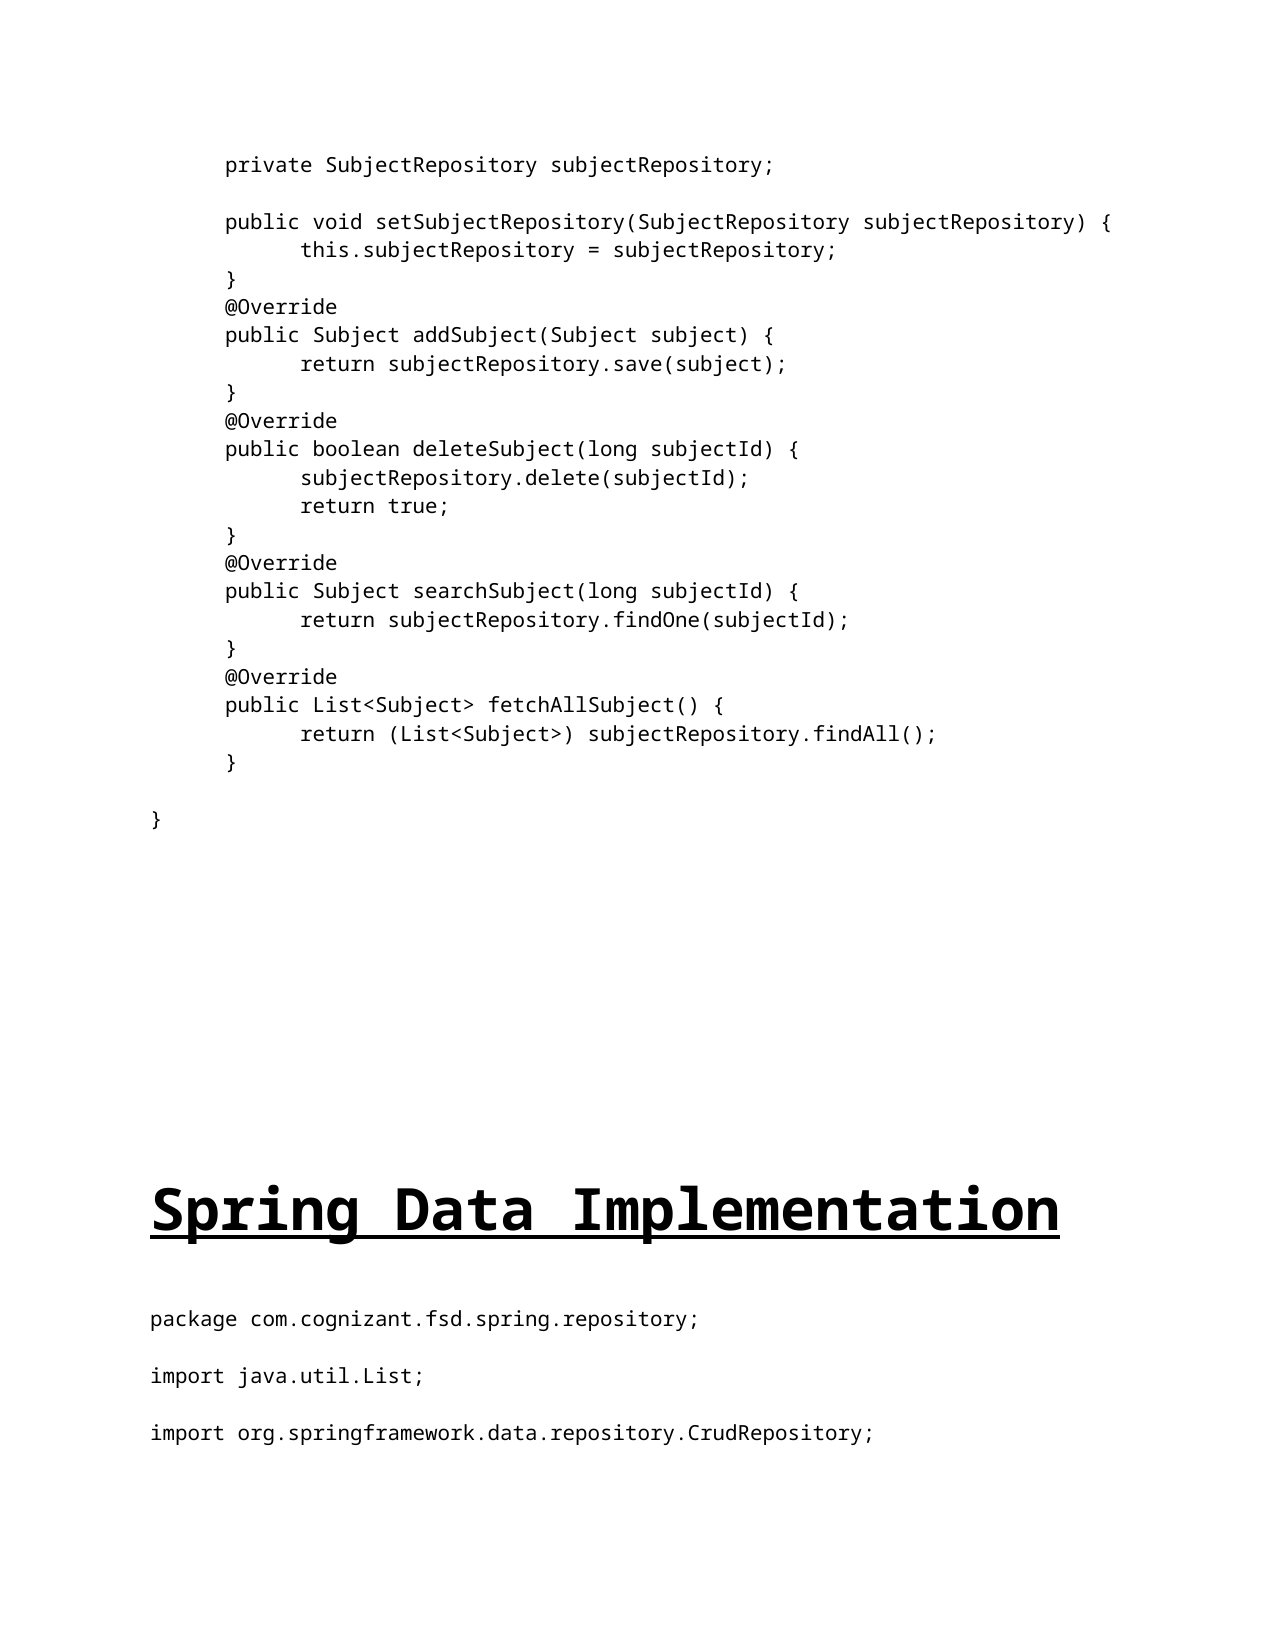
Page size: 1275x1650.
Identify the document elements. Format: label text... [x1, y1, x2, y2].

text public Subject searchSubject(long subjectId) { [150, 577, 1125, 605]
text public List<Subject> fetchAllSubject() { [150, 690, 1125, 719]
text return true; [150, 491, 1125, 520]
text @Override [150, 292, 1125, 321]
text @Override [150, 548, 1125, 577]
text subjectRepository.delete(subjectId); [150, 463, 1125, 491]
text return subjectRepository.save(subject); [150, 349, 1125, 377]
text } [150, 264, 1125, 292]
text this.subjectRepository = subjectRepository; [150, 235, 1125, 264]
text return subjectRepository.findOne(subjectId); [150, 605, 1125, 633]
text public void setSubjectRepository(SubjectRepository subjectRepository) { [150, 207, 1125, 235]
text Spring Data Implementation [150, 1168, 1125, 1247]
text } [150, 747, 1125, 776]
text return (List<Subject>) subjectRepository.findAll(); [150, 719, 1125, 747]
text @Override [150, 662, 1125, 690]
text import org.springframework.data.repository.CrudRepository; [150, 1418, 1125, 1446]
text } [150, 377, 1125, 406]
text import java.util.List; [150, 1361, 1125, 1389]
text } [150, 520, 1125, 548]
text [150, 1304, 1125, 1333]
text public Subject addSubject(Subject subject) { [150, 321, 1125, 349]
text } [150, 804, 1125, 832]
text @Override [150, 406, 1125, 434]
text private SubjectRepository subjectRepository; [150, 150, 1125, 178]
text public boolean deleteSubject(long subjectId) { [150, 434, 1125, 463]
text } [150, 633, 1125, 662]
